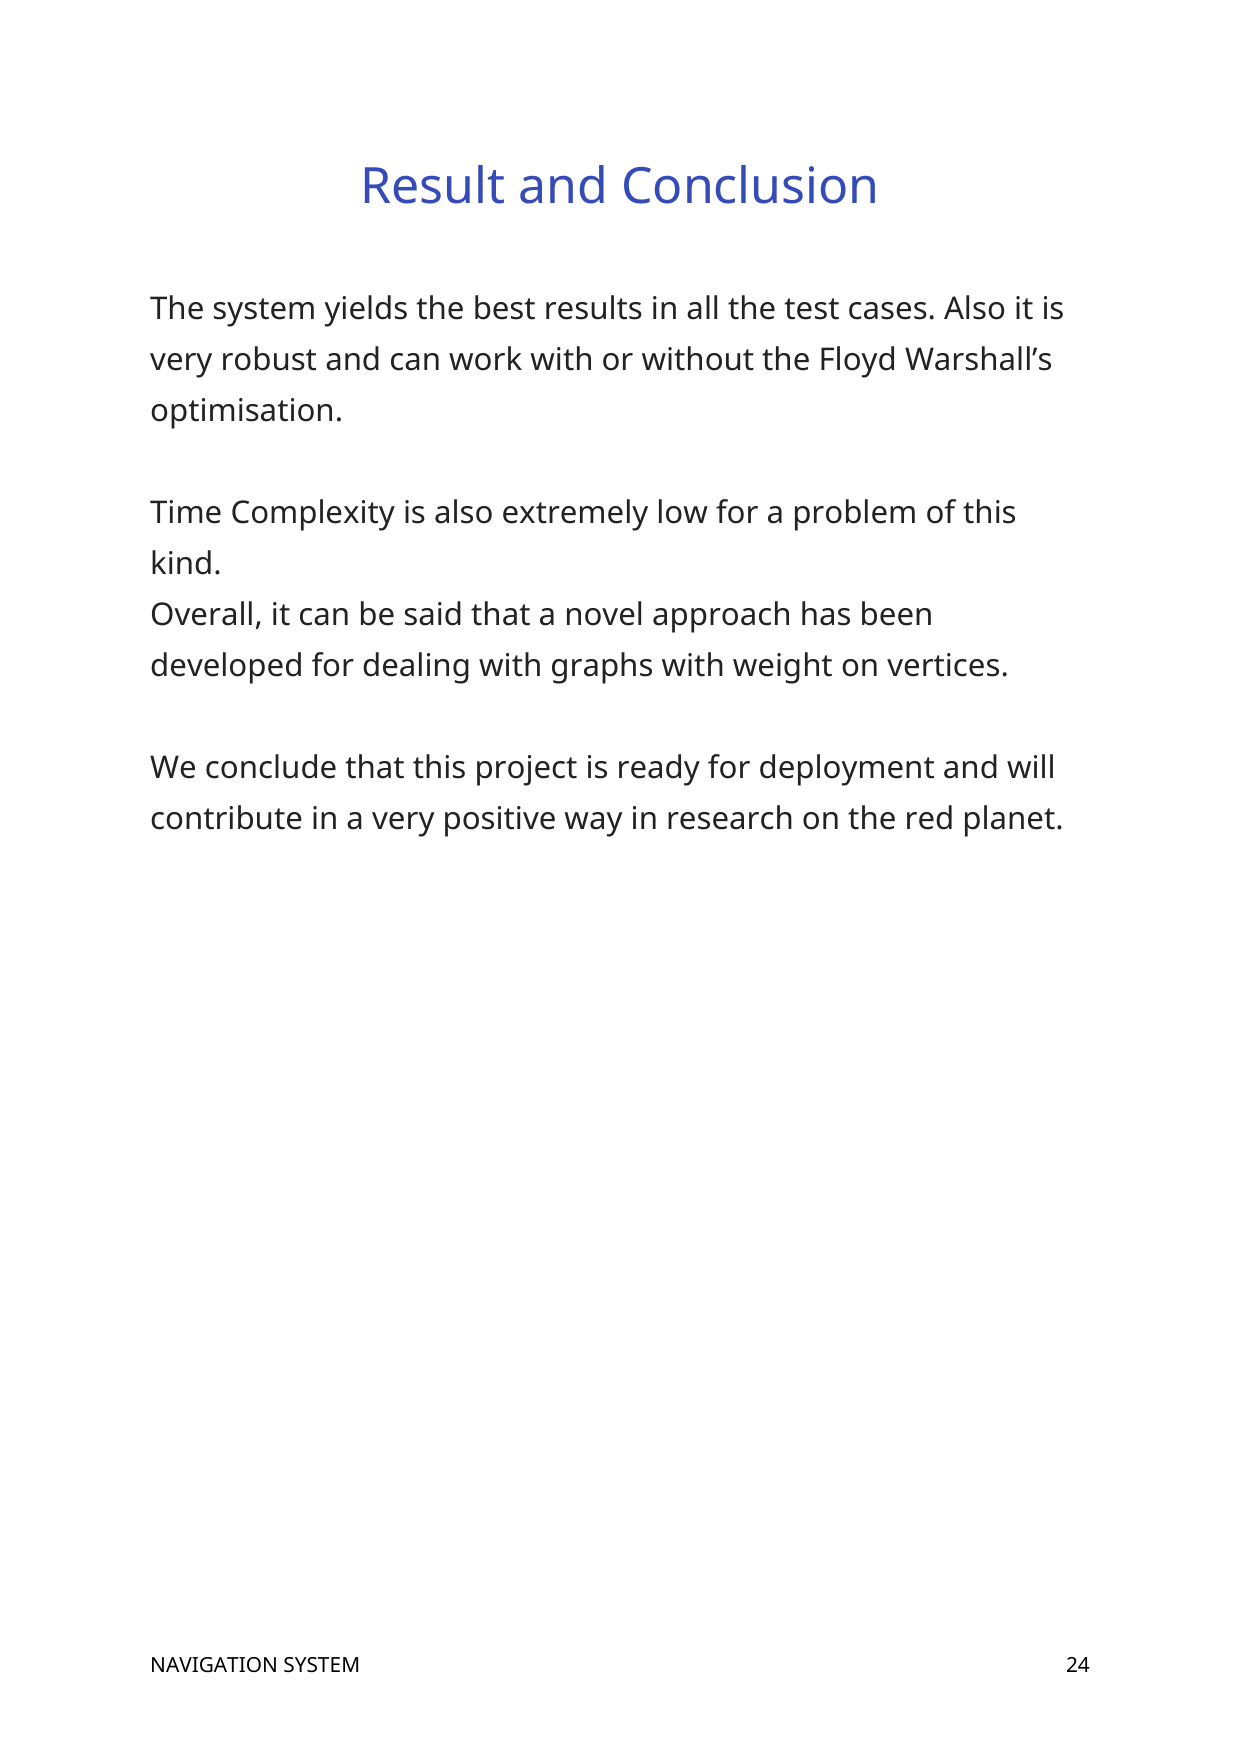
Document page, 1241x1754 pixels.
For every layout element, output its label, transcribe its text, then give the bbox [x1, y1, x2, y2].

text The system yields the best results in all the test cases. Also it is very robust and can work with or without the Floyd Warshall’s optimisation. [150, 286, 1090, 431]
text Time Complexity is also extremely low for a problem of this kind. [150, 490, 1090, 584]
text Overall, it can be said that a novel approach has been developed for dealing with graphs with weight on vertices. [150, 592, 1090, 686]
subtitle Result and Conclusion [150, 150, 1090, 218]
text We conclude that this project is ready for deployment and will contribute in a very positive way in research on the red planet. [150, 745, 1090, 839]
